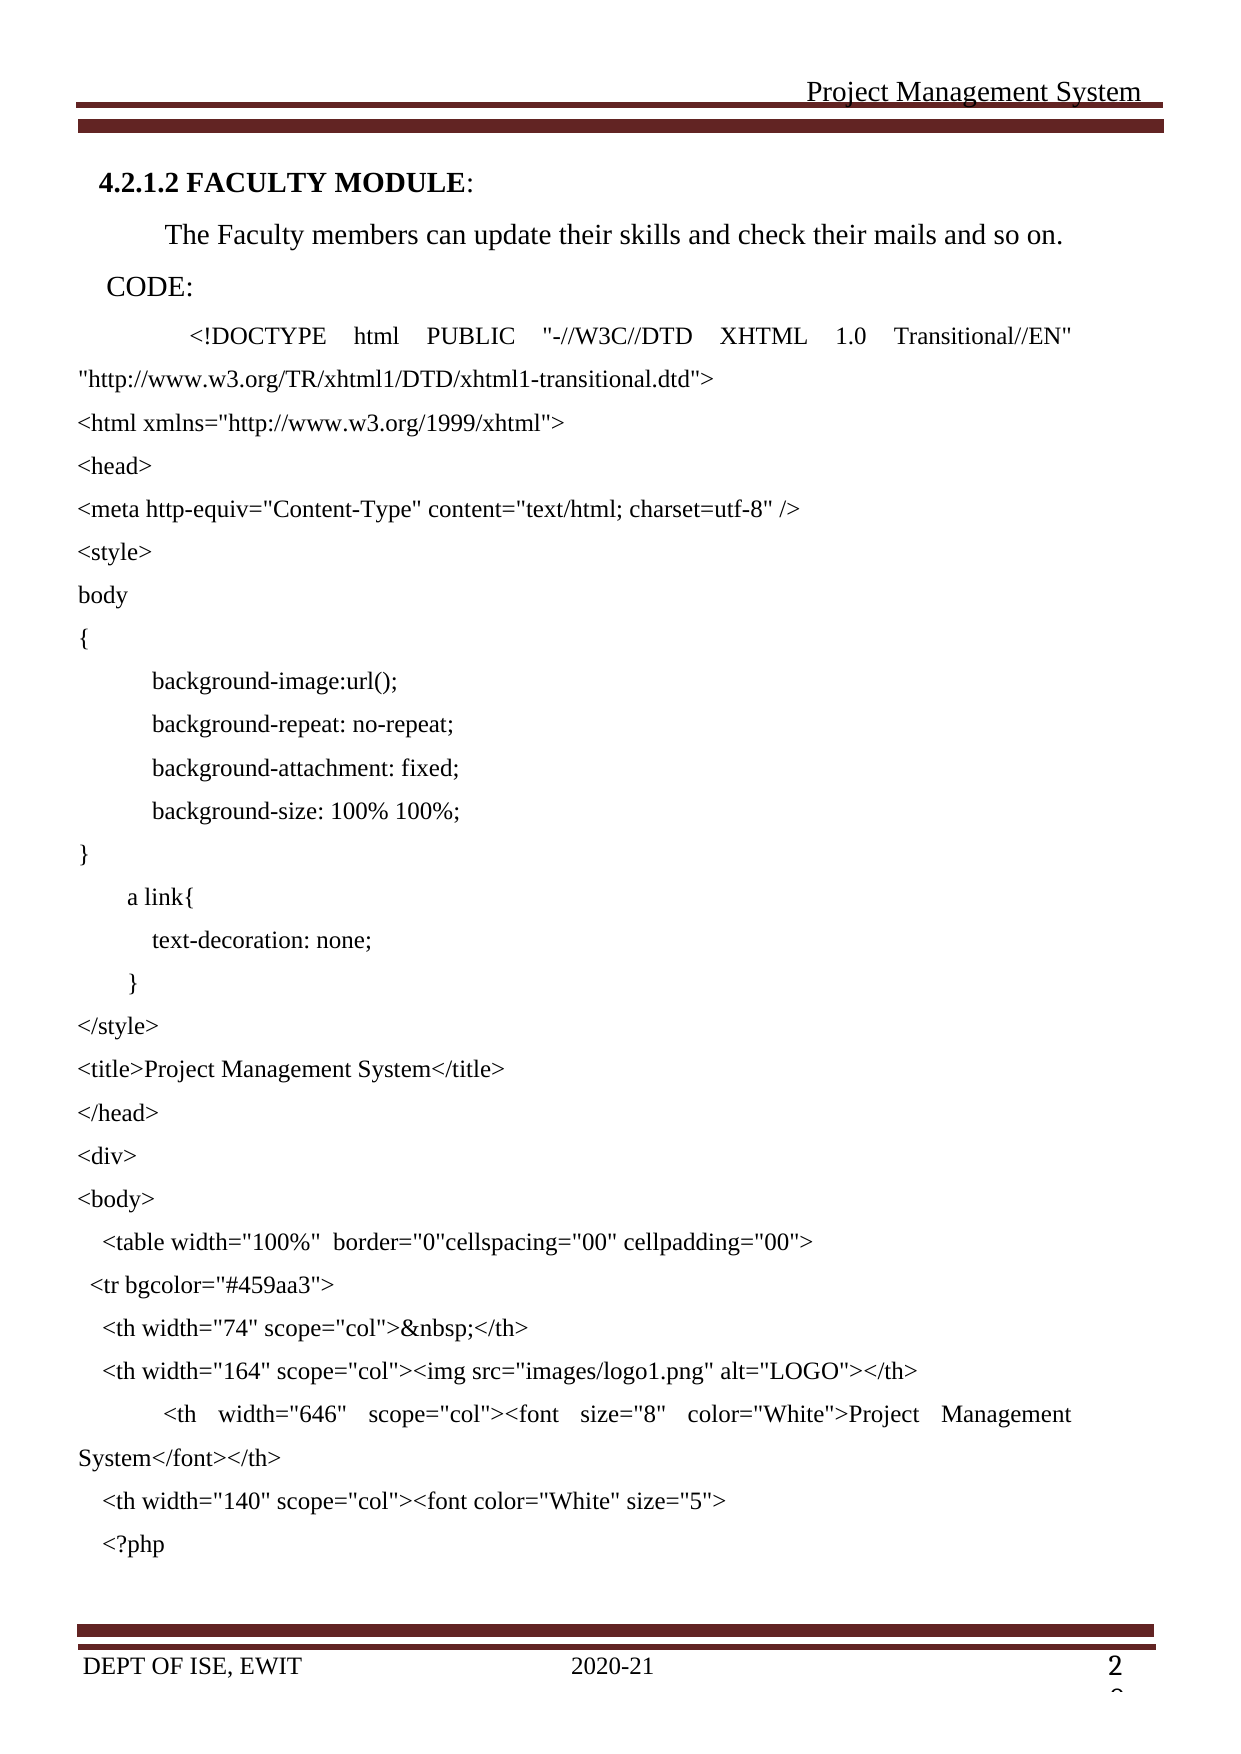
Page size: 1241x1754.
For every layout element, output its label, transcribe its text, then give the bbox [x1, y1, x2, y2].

text <th width="646" scope="col"><font size="8" color="White">Project Management System</font></th> [77, 1399, 1072, 1471]
text background-attachment: fixed; [77, 753, 1072, 781]
text background-image:url(); [77, 666, 1072, 695]
text <meta http-equiv="Content-Type" content="text/html; charset=utf-8" /> [77, 494, 1072, 523]
text background-size: 100% 100%; [77, 796, 1072, 824]
text </style> [77, 1011, 1072, 1040]
text a link{ [77, 882, 1072, 911]
text } [77, 968, 1072, 997]
text CODE: [77, 269, 1072, 303]
text <tr bgcolor="#459aa3"> [77, 1270, 1072, 1299]
text 4.2.1.2 FACULTY MODULE: [77, 165, 1072, 198]
text <th width="140" scope="col"><font color="White" size="5"> [77, 1486, 1072, 1514]
text text-decoration: none; [77, 925, 1072, 954]
text <head> [77, 451, 1072, 479]
text <div> [77, 1141, 1072, 1169]
text <th width="74" scope="col">&nbsp;</th> [77, 1313, 1072, 1342]
text <?php [77, 1529, 1072, 1558]
text background-repeat: no-repeat; [77, 709, 1072, 738]
text <body> [77, 1184, 1072, 1213]
text { [77, 623, 1072, 652]
text The Faculty members can update their skills and check their mails and so on. [77, 217, 1072, 251]
text <title>Project Management System</title> [77, 1054, 1072, 1083]
text <table width="100%" border="0"cellspacing="00" cellpadding="00"> [77, 1227, 1072, 1256]
text </head> [77, 1098, 1072, 1126]
text <!DOCTYPE html PUBLIC "-//W3C//DTD XHTML 1.0 Transitional//EN" "http://www.w3.org/TR/xhtml1/DTD/xhtml1-transitional.dtd"> [77, 321, 1072, 393]
text } [77, 839, 1072, 868]
text <html xmlns="http://www.w3.org/1999/xhtml"> [77, 408, 1072, 436]
text body [77, 580, 1072, 609]
text <style> [77, 537, 1072, 566]
text <th width="164" scope="col"><img src="images/logo1.png" alt="LOGO"></th> [77, 1356, 1072, 1385]
